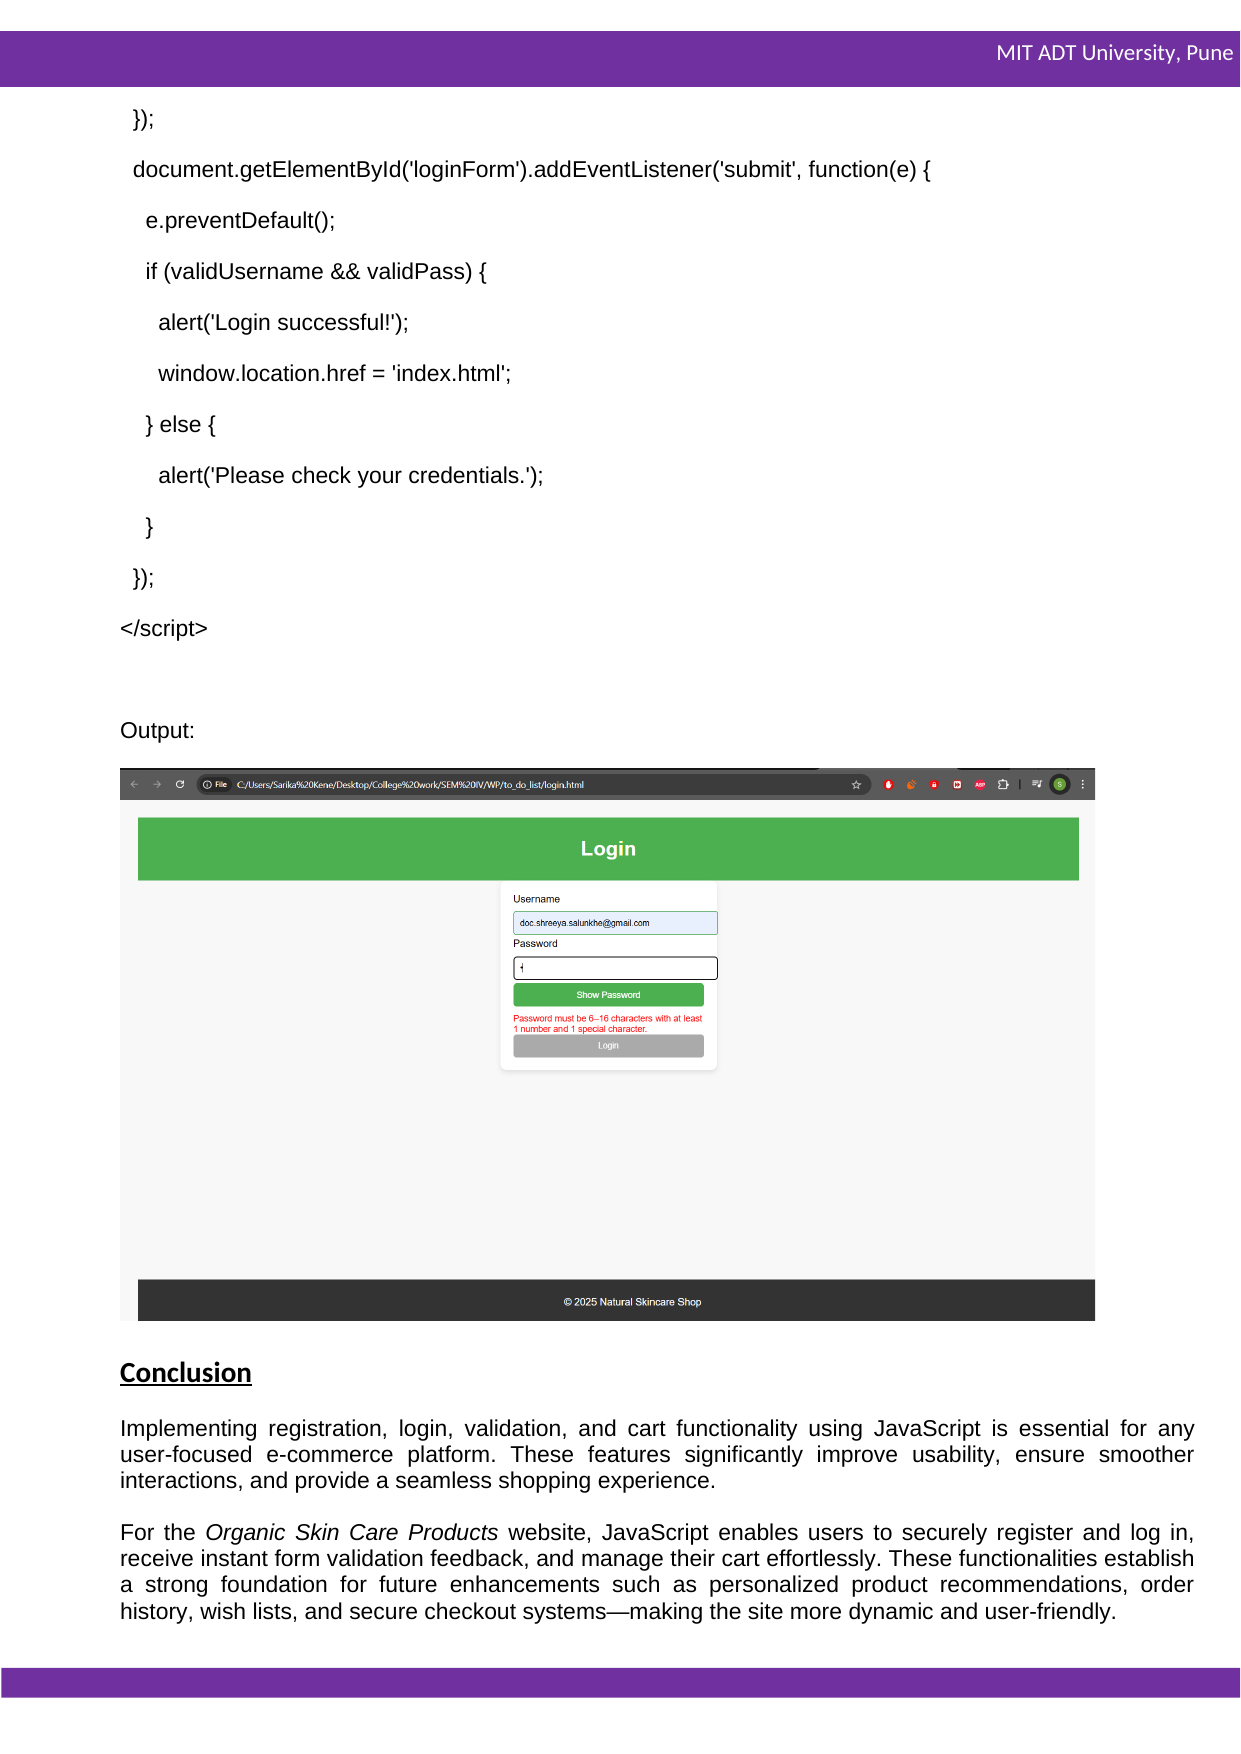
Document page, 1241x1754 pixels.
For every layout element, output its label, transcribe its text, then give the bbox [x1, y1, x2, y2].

text alert('Login successful!'); [120, 309, 1195, 336]
text Output: [120, 717, 1195, 744]
text } else { [120, 411, 1195, 438]
text Implementing registration, login, validation, and cart functionality using JavaScript is essential for any user-focused e-commerce platform. These features significantly improve usability, ensure smoother interactions, and provide a seamless shopping experience. [120, 1414, 1195, 1494]
subtitle Conclusion [120, 1354, 1195, 1389]
text e.preventDefault(); [120, 207, 1195, 233]
text alert('Please check your credentials.'); [120, 462, 1195, 489]
text </script> [120, 615, 1195, 642]
text }); [120, 105, 1195, 131]
text For the Organic Skin Care Products website, JavaScript enables users to securely register and log in, receive instant form validation feedback, and manage their cart effortlessly. These functionalities establish a strong foundation for future enhancements such as personalized product recommendations, order history, wish lists, and secure checkout systems—making the site more dynamic and user-friendly. [120, 1519, 1195, 1624]
text document.getElementById('loginForm').addEventListener('submit', function(e) { [120, 156, 1195, 182]
text window.location.href = 'index.html'; [120, 360, 1195, 387]
picture [120, 768, 1096, 1321]
text } [120, 513, 1195, 540]
text if (validUsername && validPass) { [120, 258, 1195, 284]
text }); [120, 564, 1195, 591]
